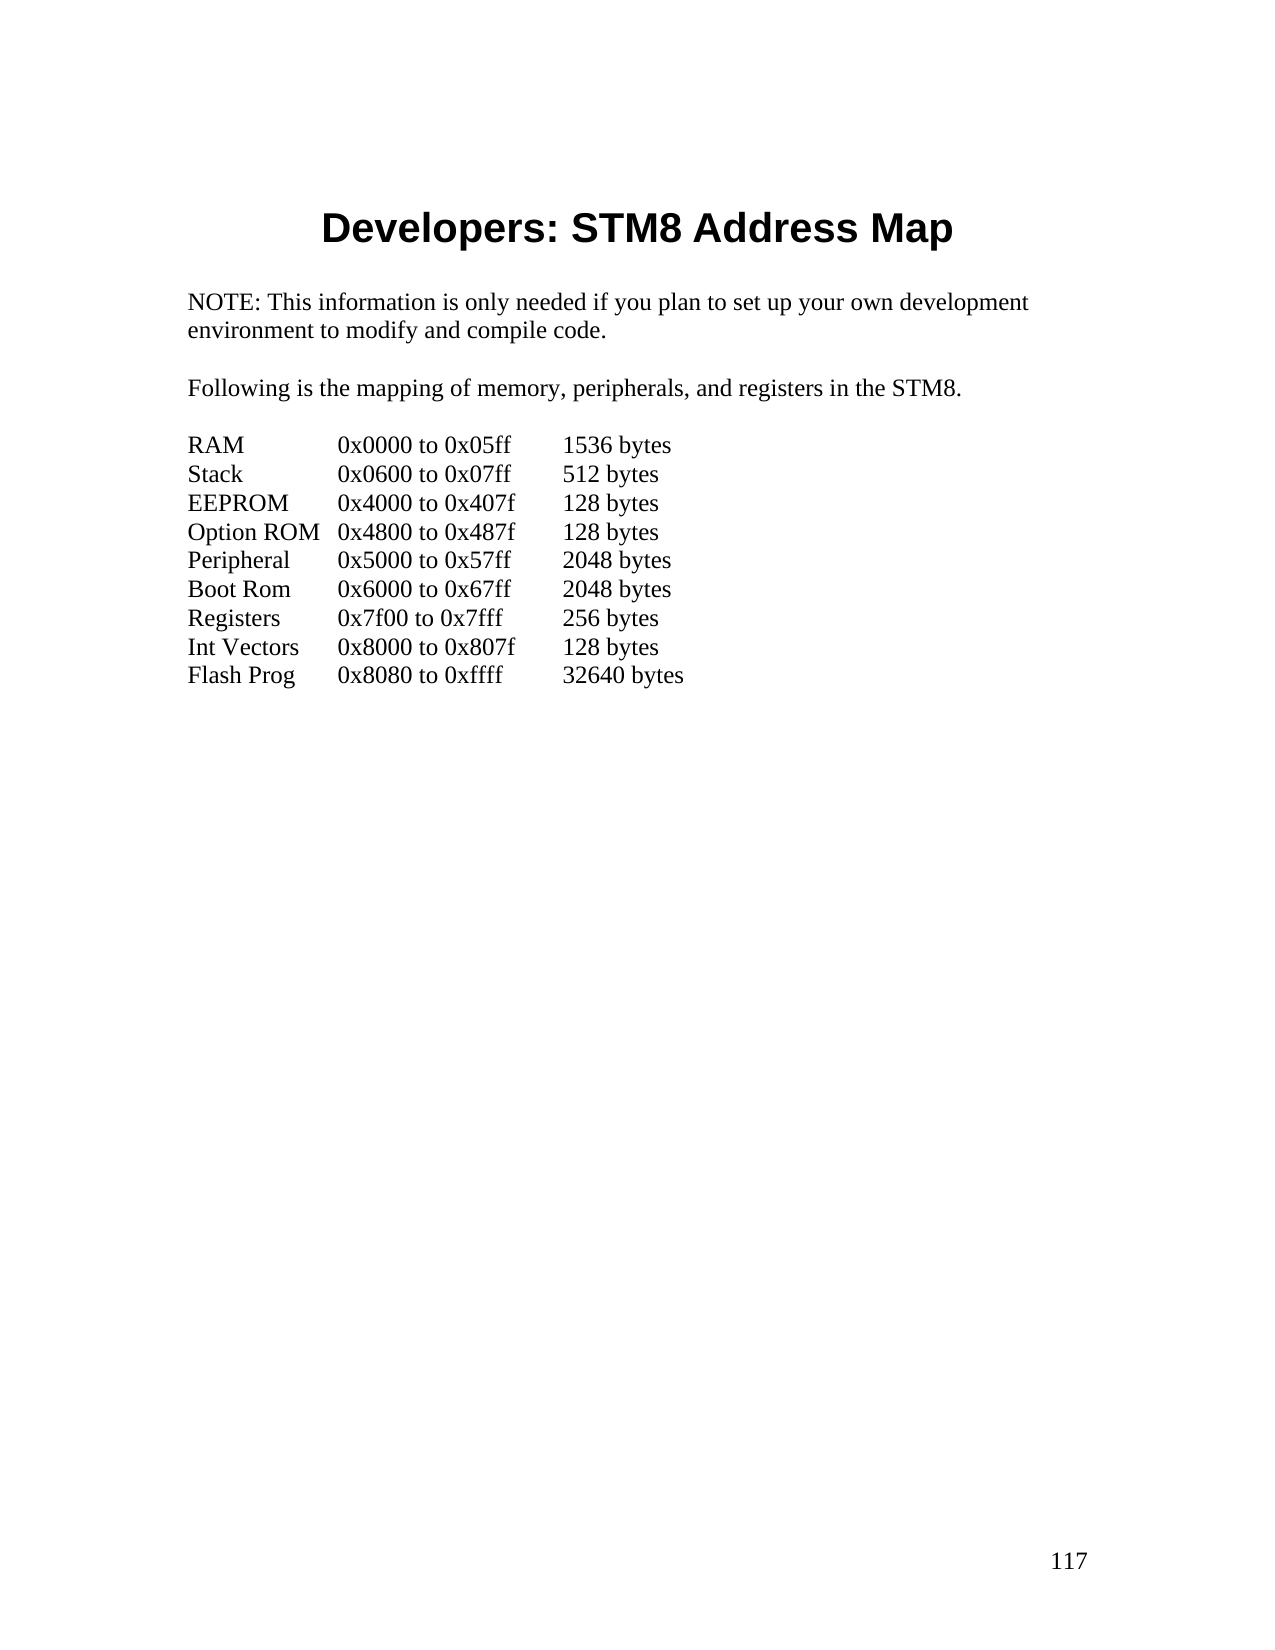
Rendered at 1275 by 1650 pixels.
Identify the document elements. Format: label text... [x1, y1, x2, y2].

text Registers 0x7f00 to 0x7fff 256 bytes [187, 603, 1087, 632]
text Option ROM 0x4800 to 0x487f 128 bytes [187, 517, 1087, 545]
text Peripheral 0x5000 to 0x57ff 2048 bytes [187, 545, 1087, 574]
text Stack 0x0600 to 0x07ff 512 bytes [187, 459, 1087, 488]
text Int Vectors 0x8000 to 0x807f 128 bytes [187, 632, 1087, 660]
text RAM 0x0000 to 0x05ff 1536 bytes [187, 430, 1087, 459]
text EEPROM 0x4000 to 0x407f 128 bytes [187, 488, 1087, 517]
subtitle Developers: STM8 Address Map [187, 204, 1087, 252]
text Flash Prog 0x8080 to 0xffff 32640 bytes [187, 660, 1087, 689]
text Boot Rom 0x6000 to 0x67ff 2048 bytes [187, 574, 1087, 603]
text NOTE: This information is only needed if you plan to set up your own development environment to modify and compile code. [187, 287, 1087, 344]
text Following is the mapping of memory, peripherals, and registers in the STM8. [187, 373, 1087, 402]
